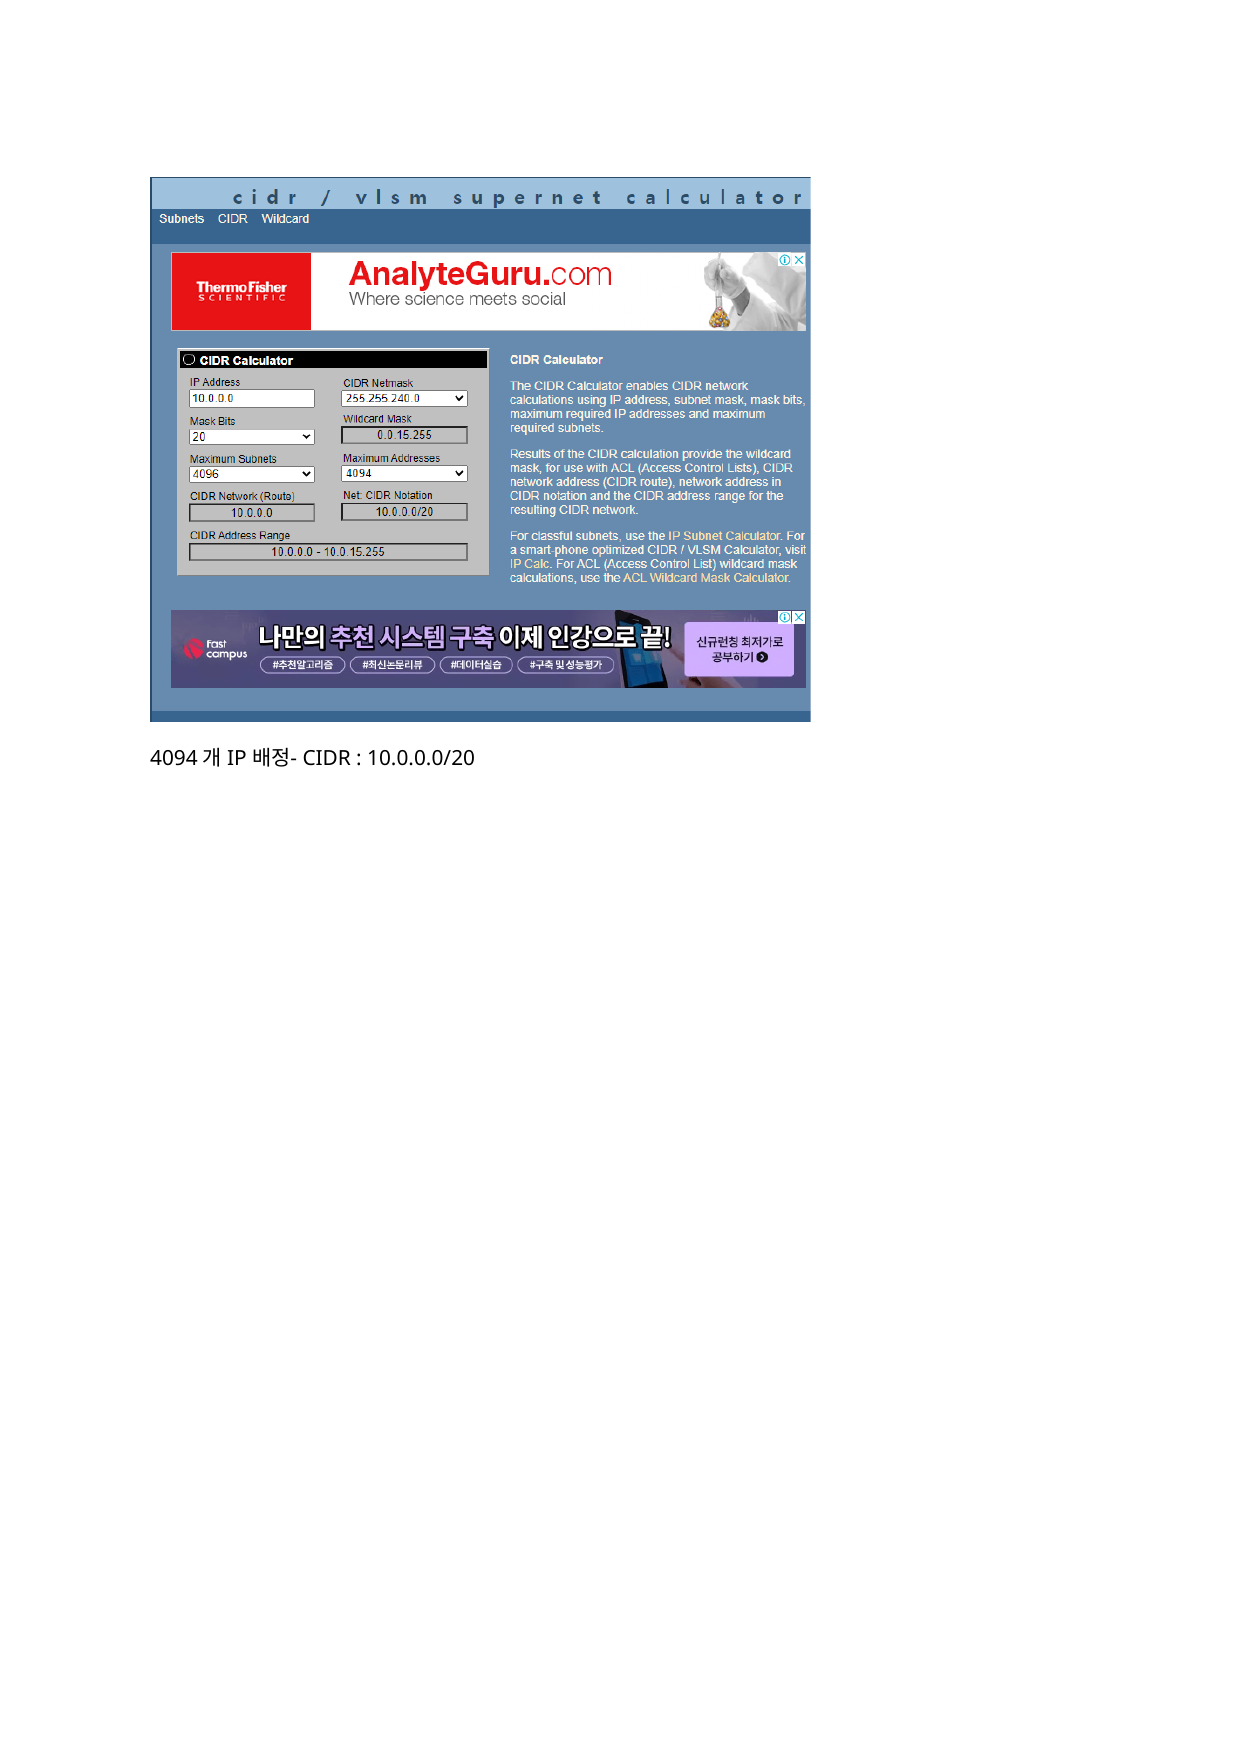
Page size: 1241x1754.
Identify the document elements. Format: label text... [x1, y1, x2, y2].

text 4094개 IP 배정- CIDR : 10.0.0.0/20 [150, 741, 1090, 771]
picture [150, 177, 811, 722]
